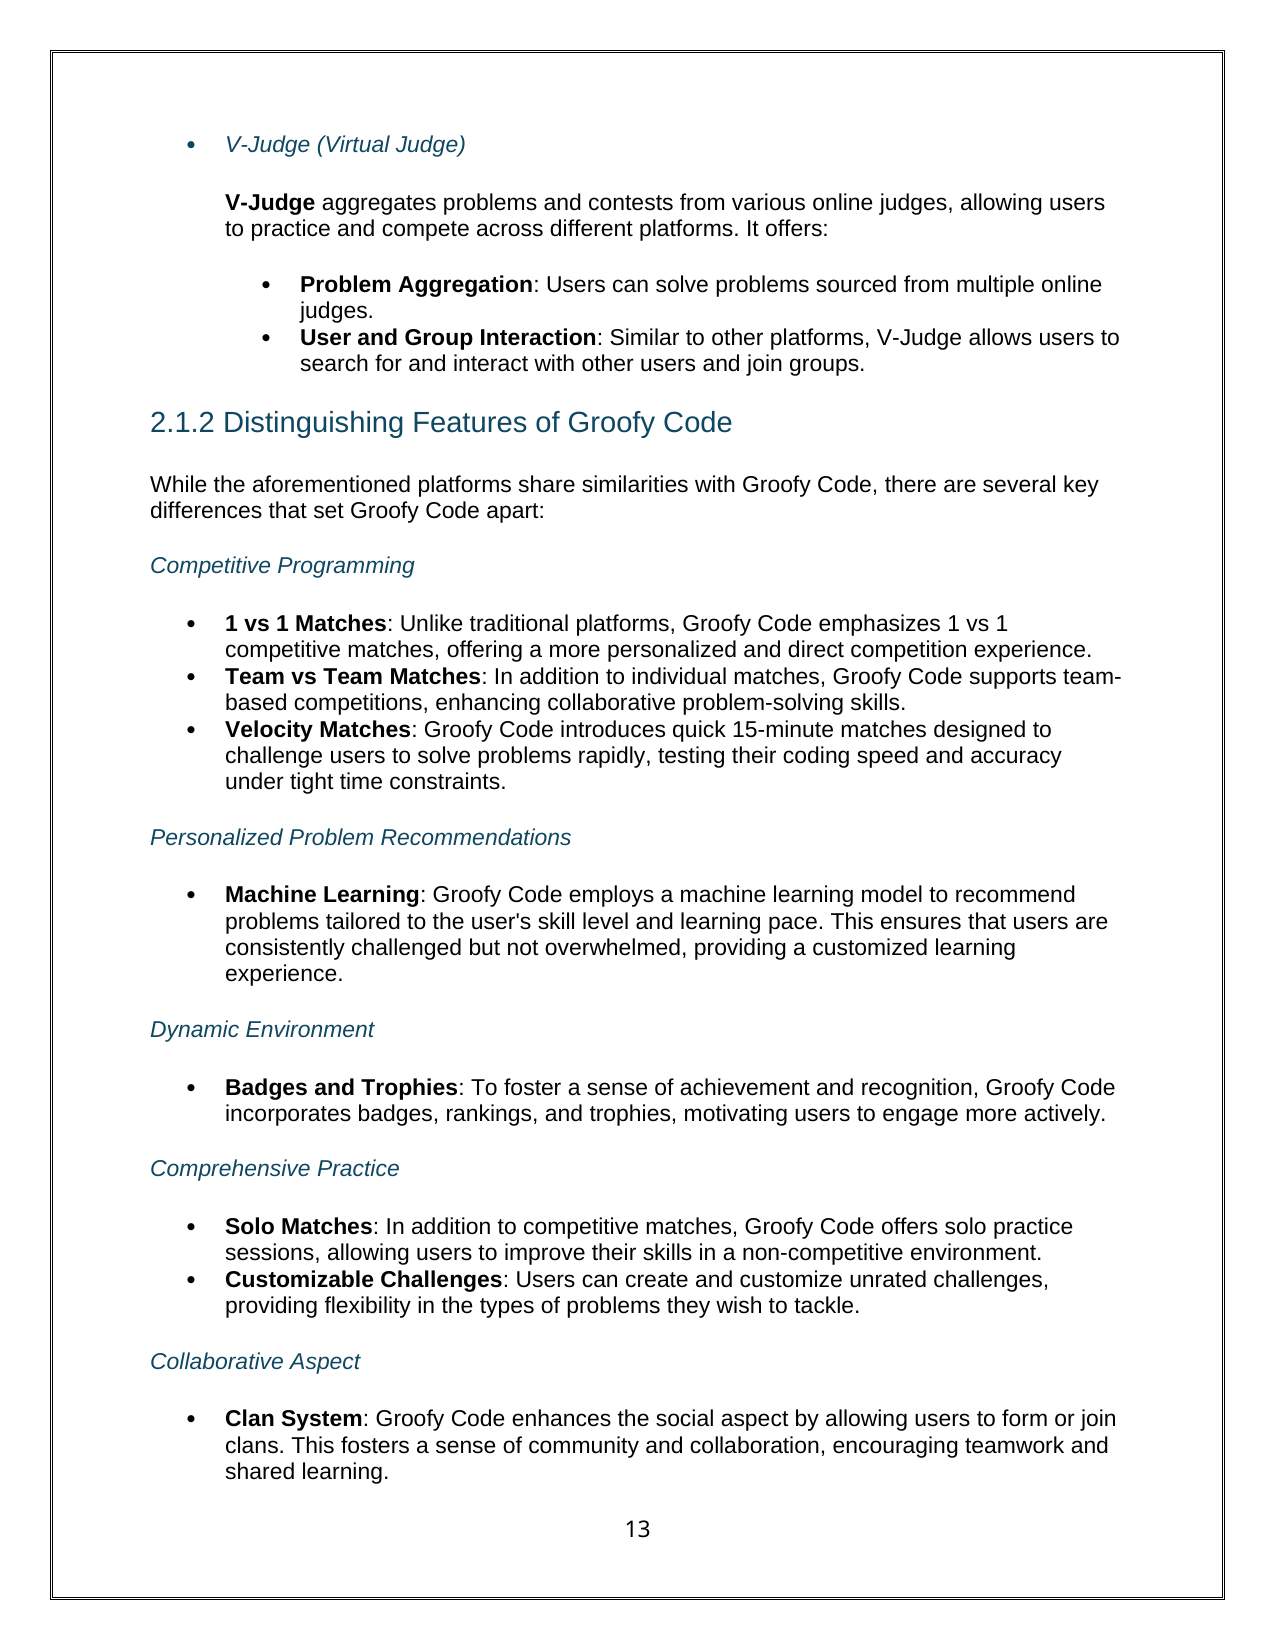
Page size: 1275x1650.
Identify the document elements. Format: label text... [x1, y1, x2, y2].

subtitle Comprehensive Practice [150, 1155, 1125, 1182]
subtitle Competitive Programming [150, 552, 1125, 579]
subtitle V-Judge (Virtual Judge) [187, 131, 1125, 158]
list Clan System: Groofy Code enhances the social aspect by allowing users to form or join clans. This fosters a sense of community and collaboration, encouraging teamwork and shared learning. [187, 1405, 1125, 1484]
list User and Group Interaction: Similar to other platforms, V-Judge allows users to search for and interact with other users and join groups. [262, 323, 1125, 376]
subtitle Personalized Problem Recommendations [150, 824, 1125, 850]
list Solo Matches: In addition to competitive matches, Groofy Code offers solo practice sessions, allowing users to improve their skills in a non-competitive environment. [187, 1213, 1125, 1266]
list Problem Aggregation: Users can solve problems sourced from multiple online judges. [262, 271, 1125, 323]
list Badges and Trophies: To foster a sense of achievement and recognition, Groofy Code incorporates badges, rankings, and trophies, motivating users to engage more actively. [187, 1073, 1125, 1126]
list Velocity Matches: Groofy Code introduces quick 15-minute matches designed to challenge users to solve problems rapidly, testing their coding speed and accuracy under tight time constraints. [187, 716, 1125, 794]
list Team vs Team Matches: In addition to individual matches, Groofy Code supports team-based competitions, enhancing collaborative problem-solving skills. [187, 663, 1125, 716]
subtitle 2.1.2 Distinguishing Features of Groofy Code [150, 405, 1125, 439]
list Machine Learning: Groofy Code employs a machine learning model to recommend problems tailored to the user's skill level and learning pace. This ensures that users are consistently challenged but not overwhelmed, providing a customized learning experience. [187, 881, 1125, 987]
text While the aforementioned platforms share similarities with Groofy Code, there are several key differences that set Groofy Code apart: [150, 471, 1125, 523]
list Customizable Challenges: Users can create and customize unrated challenges, providing flexibility in the types of problems they wish to tackle. [187, 1266, 1125, 1318]
subtitle Collaborative Aspect [150, 1348, 1125, 1374]
list 1 vs 1 Matches: Unlike traditional platforms, Groofy Code emphasizes 1 vs 1 competitive matches, offering a more personalized and direct competition experience. [187, 610, 1125, 663]
subtitle Dynamic Environment [150, 1016, 1125, 1042]
text V-Judge aggregates problems and contests from various online judges, allowing users to practice and compete across different platforms. It offers: [225, 189, 1125, 242]
